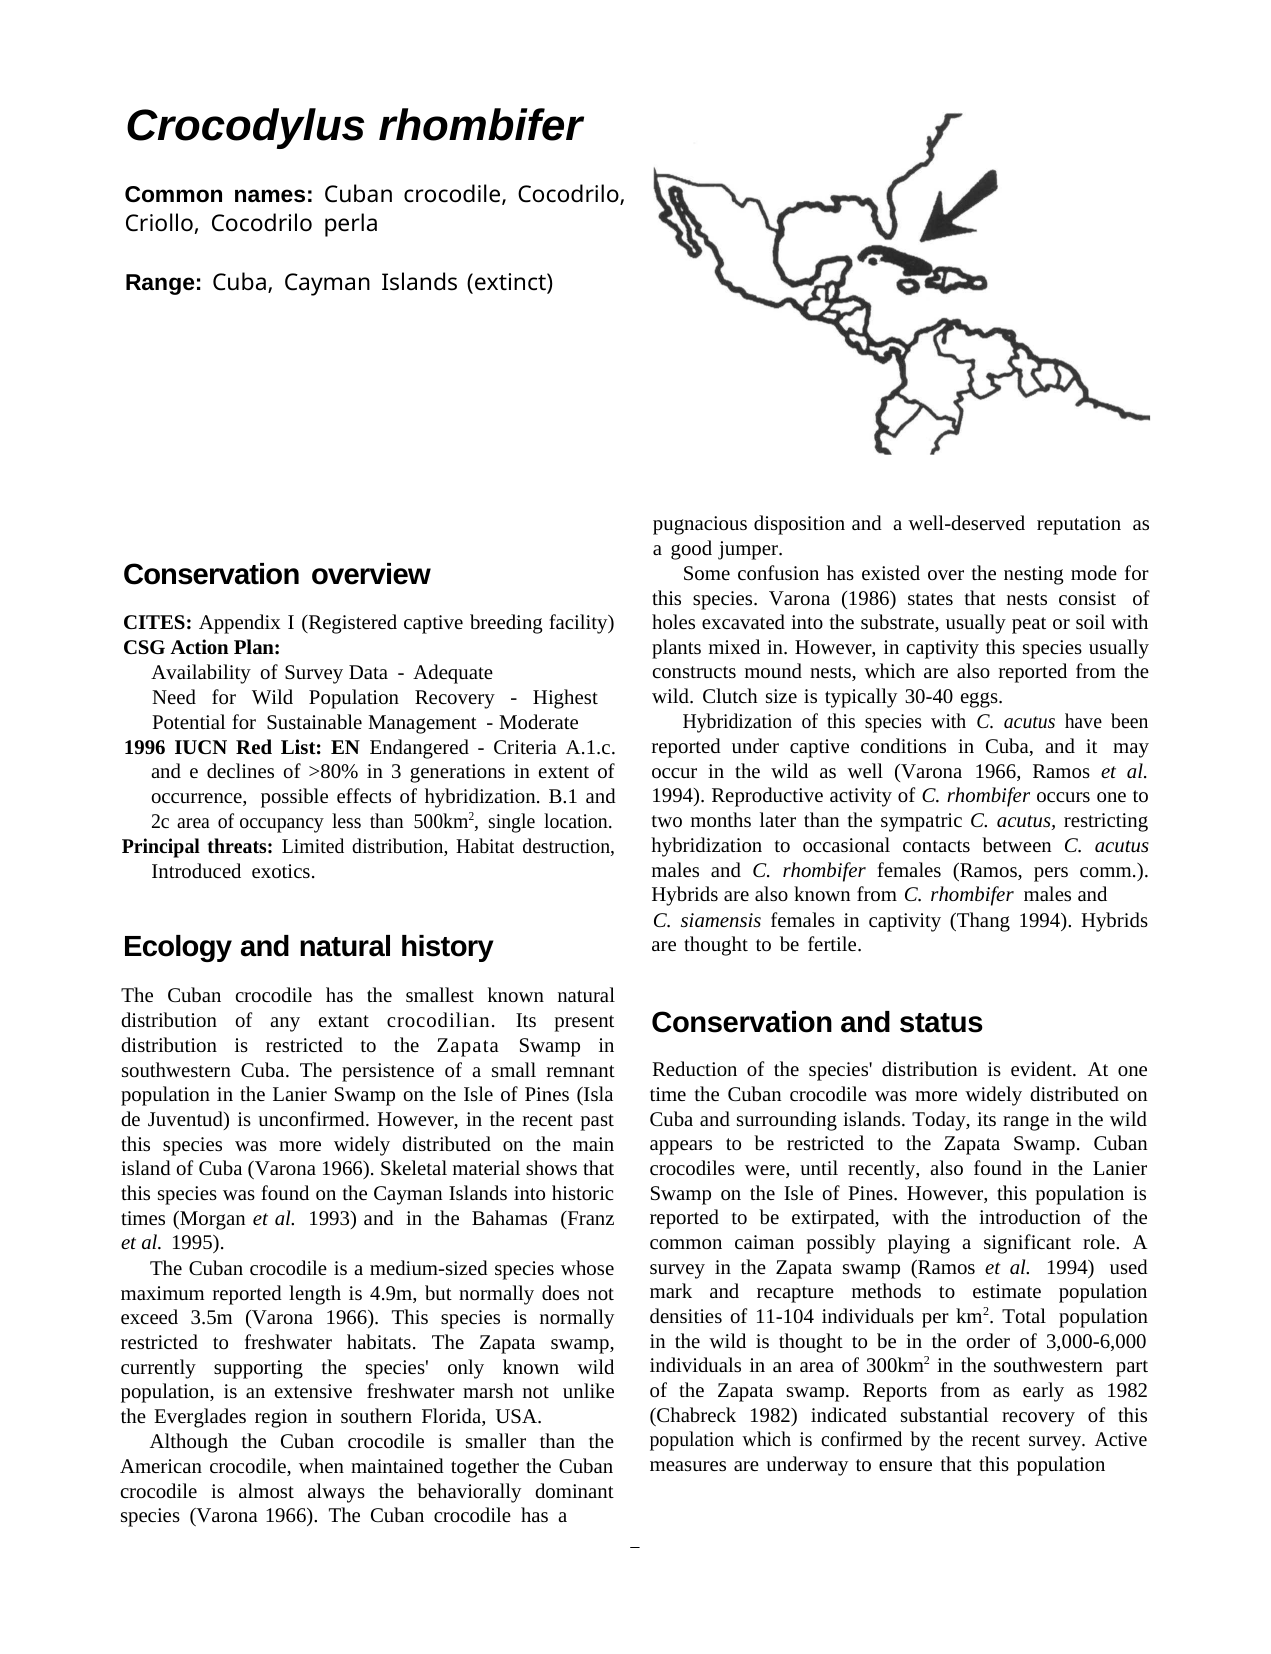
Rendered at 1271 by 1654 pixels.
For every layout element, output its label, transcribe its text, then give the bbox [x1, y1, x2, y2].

text Need for Wild Population Recovery - Highest Potential for Sustainable Management - Moderate [152, 685, 598, 734]
text Although the Cuban crocodile is smaller than the American crocodile, when maintained together the Cuban crocodile is almost always the behaviorally dominant species (Varona 1966). The Cuban crocodile has a [120, 1429, 614, 1527]
subtitle Crocodylus rhombifer [125, 99, 626, 149]
subtitle Ecology and natural history [123, 929, 626, 963]
text The Cuban crocodile is a medium-sized species whose maximum reported length is 4.9m, but normally does not exceed 3.5m (Varona 1966). This species is normally restricted to freshwater habitats. The Zapata swamp, currently supporting the species' only known wild population, is an extensive freshwater marsh not unlike the Everglades region in southern Florida, USA. [120, 1256, 615, 1428]
picture [653, 112, 1151, 455]
text Hybridization of this species with C. acutus have been reported under captive conditions in Cuba, and it may occur in the wild as well (Varona 1966, Ramos et al. 1994). Reproductive activity of C. rhombifer occurs one to two months later than the sympatric C. acutus, restricting hybridization to occasional contacts between C. acutus males and C. rhombifer females (Ramos, pers comm.). Hybrids are also known from C. rhombifer males and [651, 709, 1149, 906]
subtitle Conservation and status [651, 1005, 1177, 1038]
text Availability of Survey Data - Adequate [151, 660, 626, 684]
text Range: Cuba, Cayman Islands (extinct) [125, 266, 626, 297]
text pugnacious disposition and a well-deserved reputation as a good jumper. [653, 511, 1150, 559]
text 1996 IUCN Red List: EN Endangered - Criteria A.1.c. and e declines of >80% in 3 generations in extent of occurrence, possible effects of hybridization. B.1 and 2c area of occupancy less than 500km2, single location. [124, 735, 616, 833]
text C. siamensis females in captivity (Thang 1994). Hybrids are thought to be fertile. [651, 908, 1148, 956]
text Common names: Cuban crocodile, Cocodrilo, Criollo, Cocodrilo perla [124, 178, 626, 238]
text Principal threats: Limited distribution, Habitat destruction, Introduced exotics. [122, 834, 616, 883]
text CITES: Appendix I (Registered captive breeding facility) [123, 610, 626, 634]
text Some confusion has existed over the nesting mode for this species. Varona (1986) states that nests consist of holes excavated into the substrate, usually peat or soil with plants mixed in. However, in captivity this species usually constructs mound nests, which are also reported from the wild. Clutch size is typically 30-40 eggs. [652, 561, 1150, 708]
subtitle CSG Action Plan: [123, 635, 626, 659]
text Reduction of the species' distribution is evident. At one time the Cuban crocodile was more widely distributed on Cuba and surrounding islands. Today, its range in the wild appears to be restricted to the Zapata Swamp. Cuban crocodiles were, until recently, also found in the Lanier Swamp on the Isle of Pines. However, this population is reported to be extirpated, with the introduction of the common caiman possibly playing a significant role. A survey in the Zapata swamp (Ramos et al. 1994) used mark and recapture methods to estimate population densities of 11-104 individuals per km2. Total population in the wild is thought to be in the order of 3,000-6,000 individuals in an area of 300km2 in the southwestern part of the Zapata swamp. Reports from as early as 1982 (Chabreck 1982) indicated substantial recovery of this population which is confirmed by the recent survey. Active measures are underway to ensure that this population [649, 1057, 1148, 1476]
text Conservation overview [123, 557, 626, 591]
text The Cuban crocodile has the smallest known natural distribution of any extant crocodilian. Its present distribution is restricted to the Zapata Swamp in southwestern Cuba. The persistence of a small remnant population in the Lanier Swamp on the Isle of Pines (Isla de Juventud) is unconfirmed. However, in the recent past this species was more widely distributed on the main island of Cuba (Varona 1966). Skeletal material shows that this species was found on the Cayman Islands into historic times (Morgan et al. 1993) and in the Bahamas (Franz et al. 1995). [121, 983, 615, 1254]
